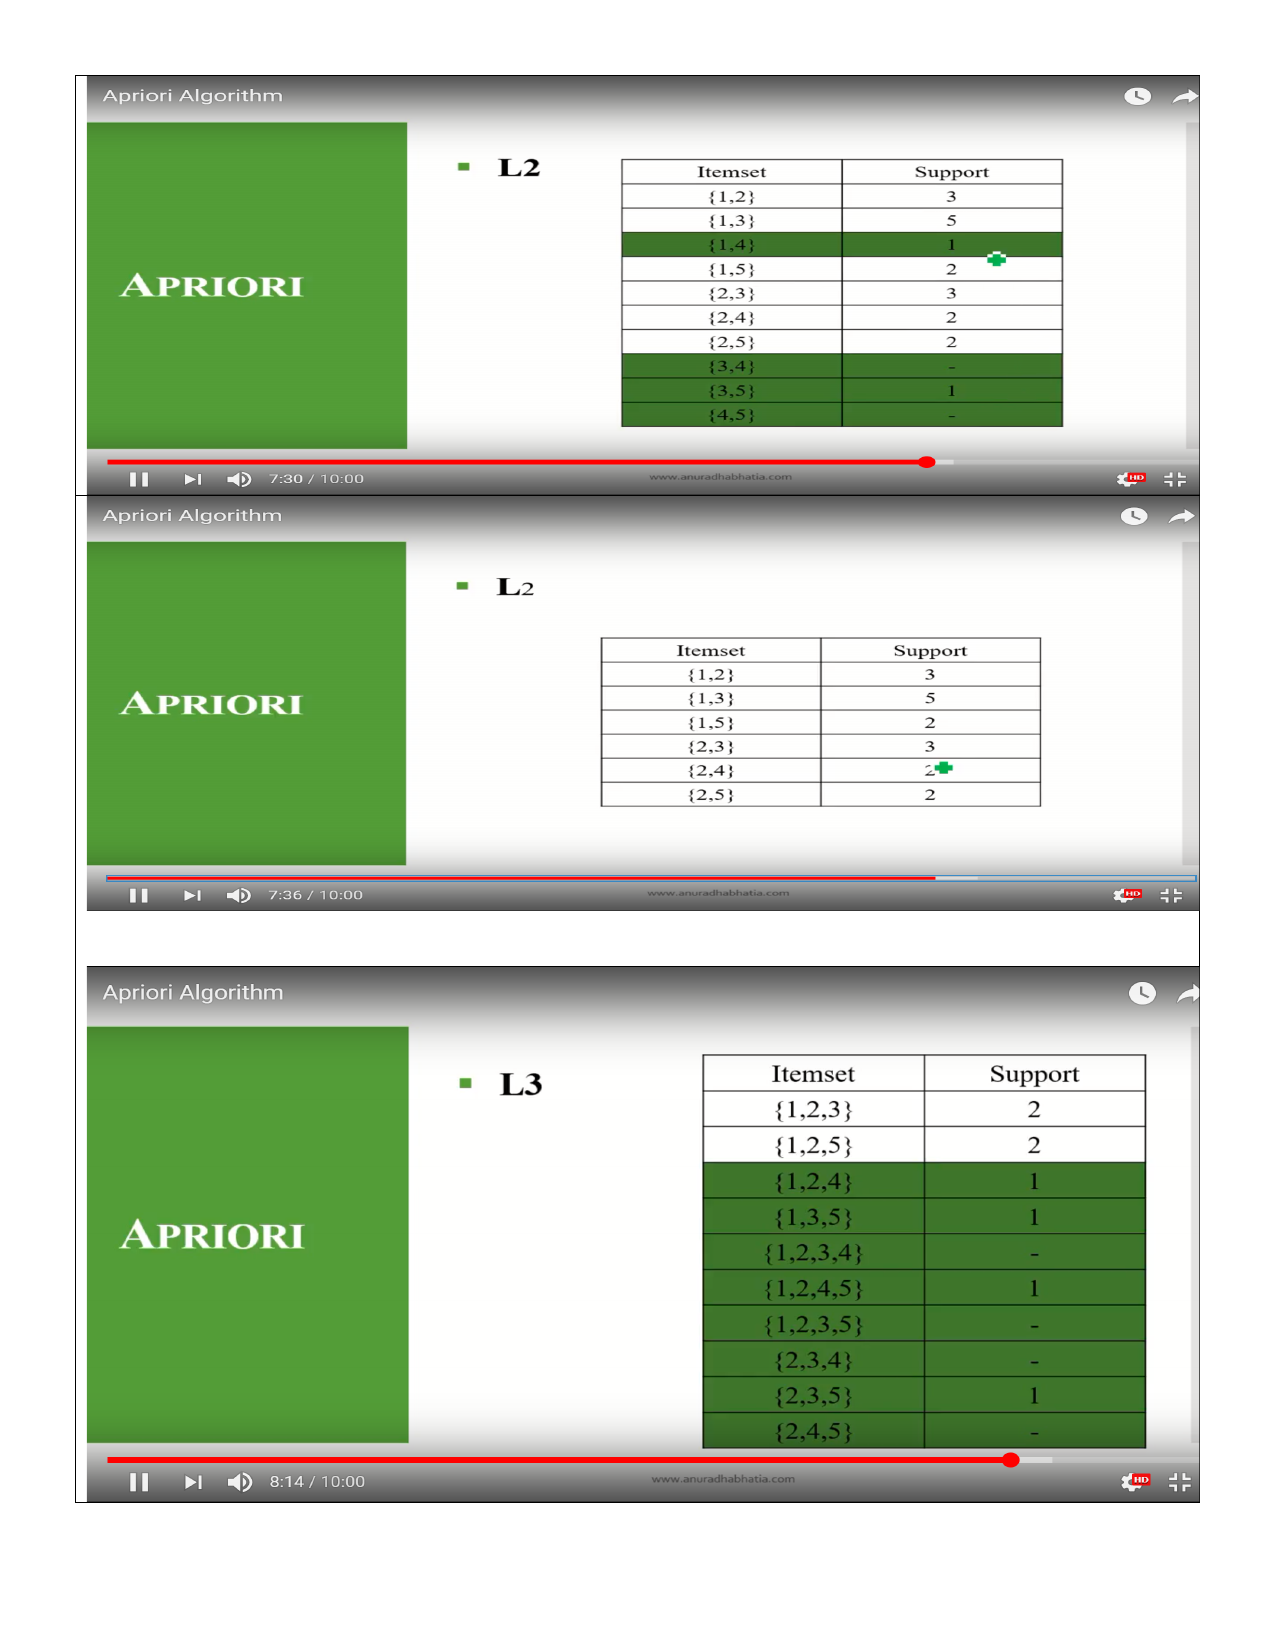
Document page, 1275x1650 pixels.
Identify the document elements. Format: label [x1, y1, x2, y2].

picture [86, 966, 1200, 1502]
table_cell [76, 496, 1199, 1502]
table_cell [76, 76, 86, 495]
picture [86, 76, 1200, 911]
